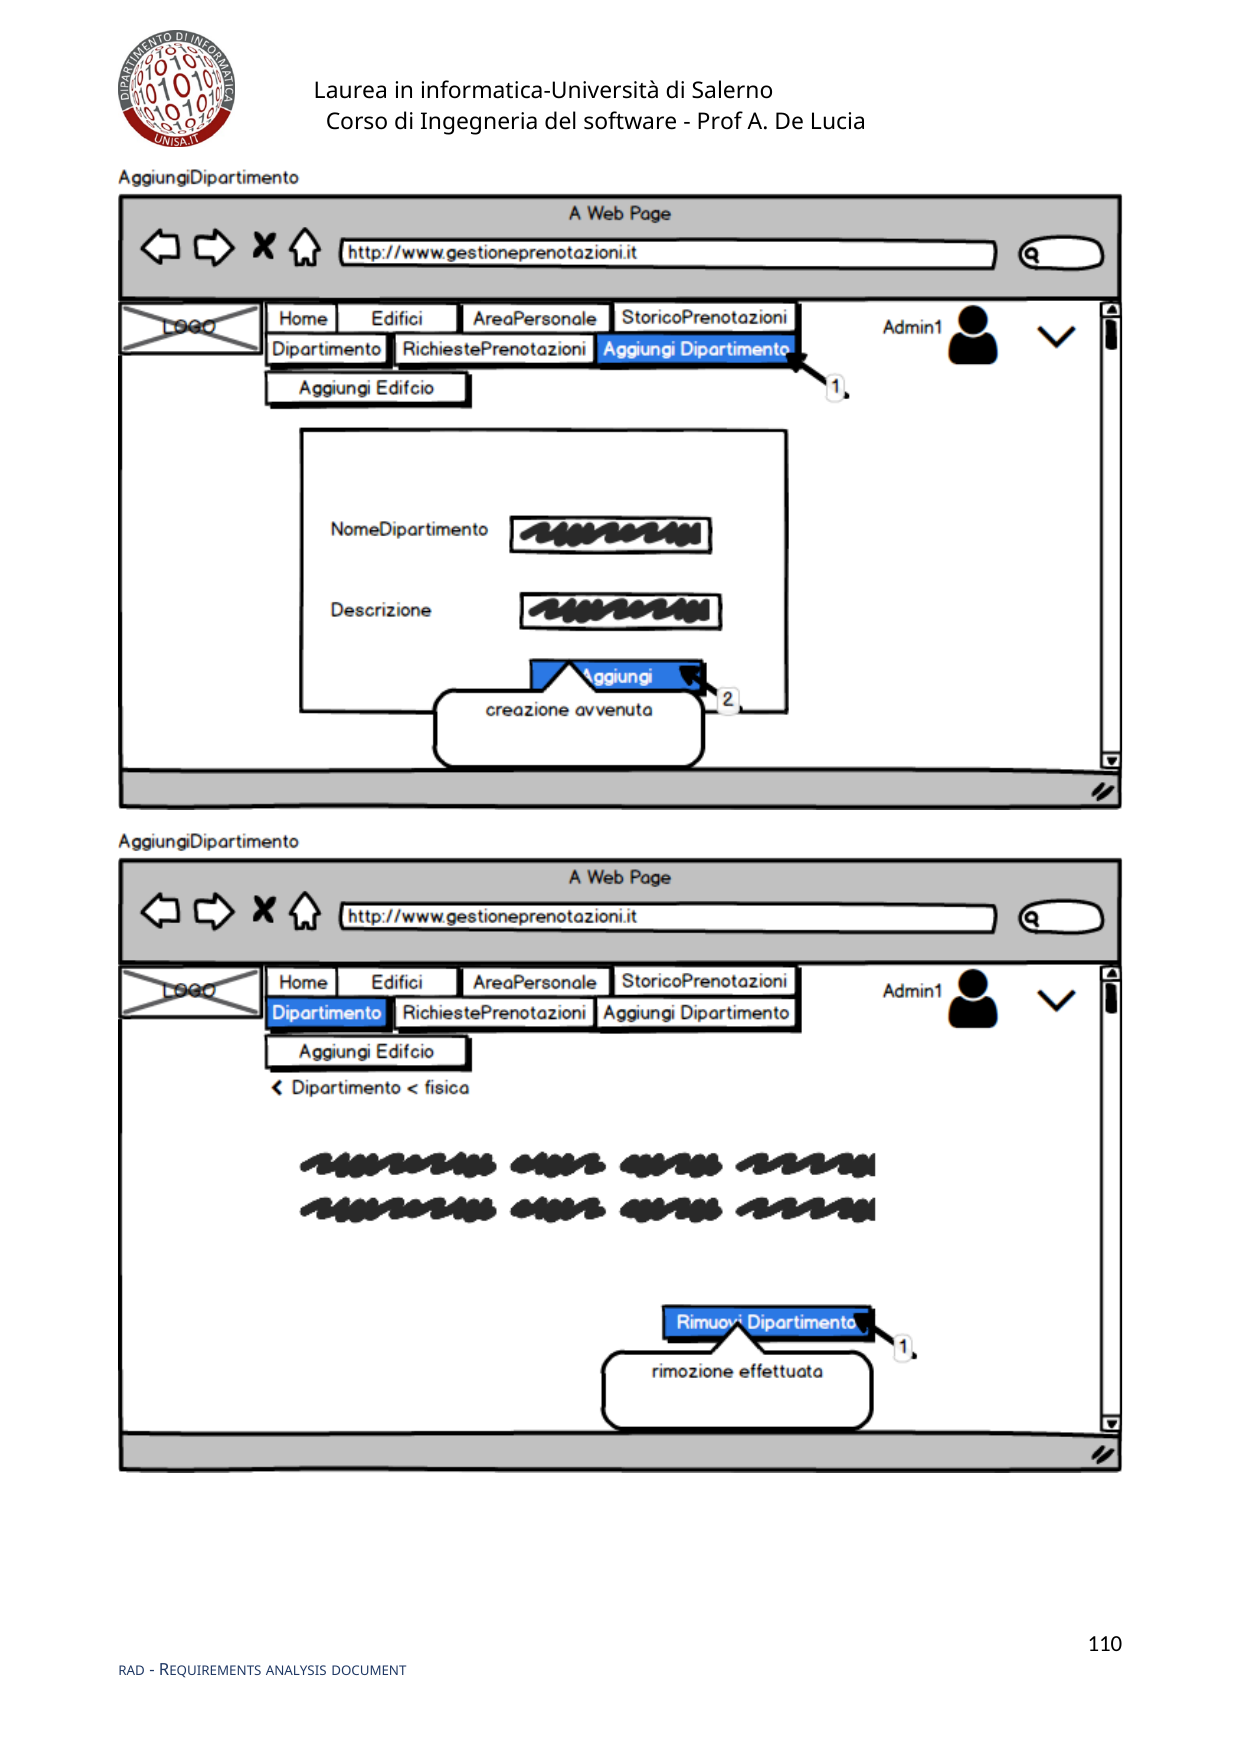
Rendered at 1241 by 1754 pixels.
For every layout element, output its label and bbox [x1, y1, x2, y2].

picture [118, 164, 1123, 810]
picture [118, 828, 1123, 1473]
picture [118, 30, 235, 147]
